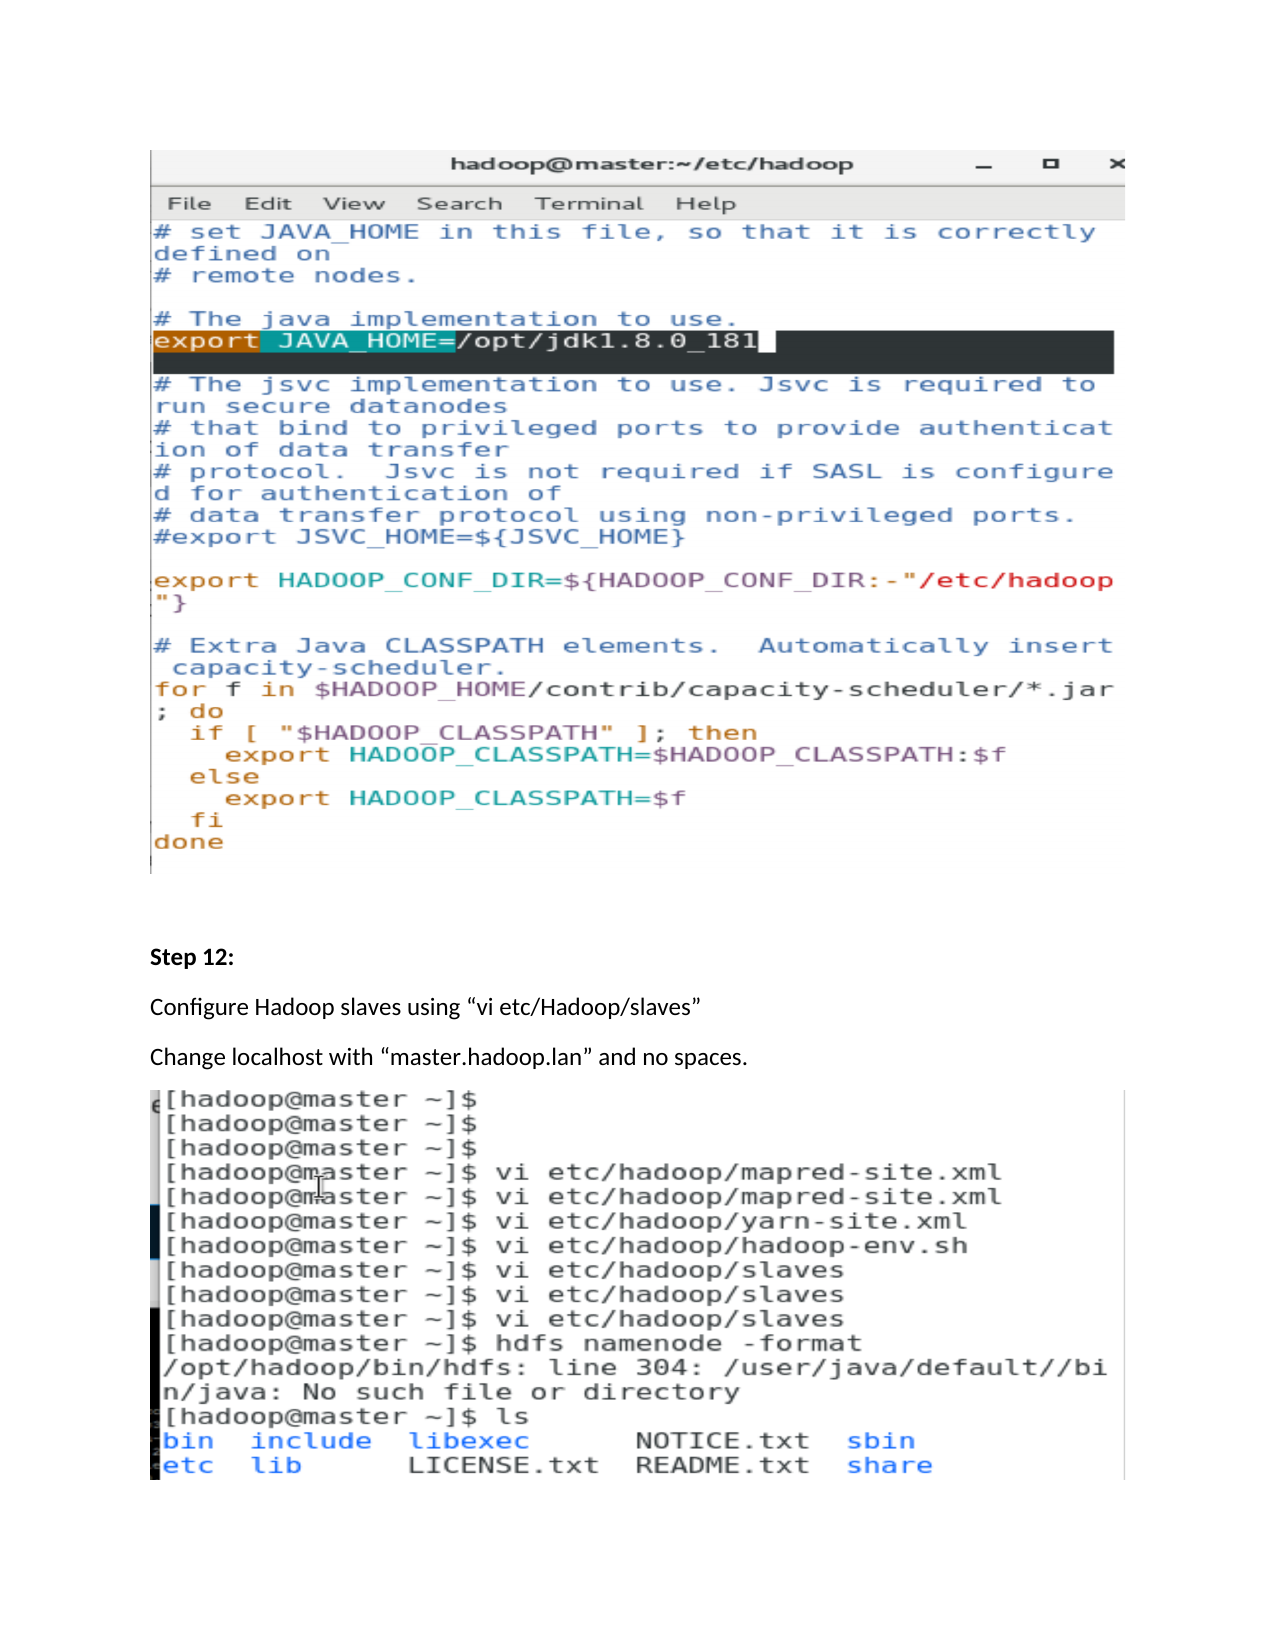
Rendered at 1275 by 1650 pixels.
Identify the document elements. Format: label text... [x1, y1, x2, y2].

picture [150, 1090, 1125, 1480]
picture [150, 150, 1125, 874]
text Step 12: [150, 942, 1125, 972]
text Configure Hadoop slaves using “vi etc/Hadoop/slaves” [150, 991, 1125, 1022]
text Change localhost with “master.hadoop.lan” and no spaces. [150, 1041, 1125, 1071]
